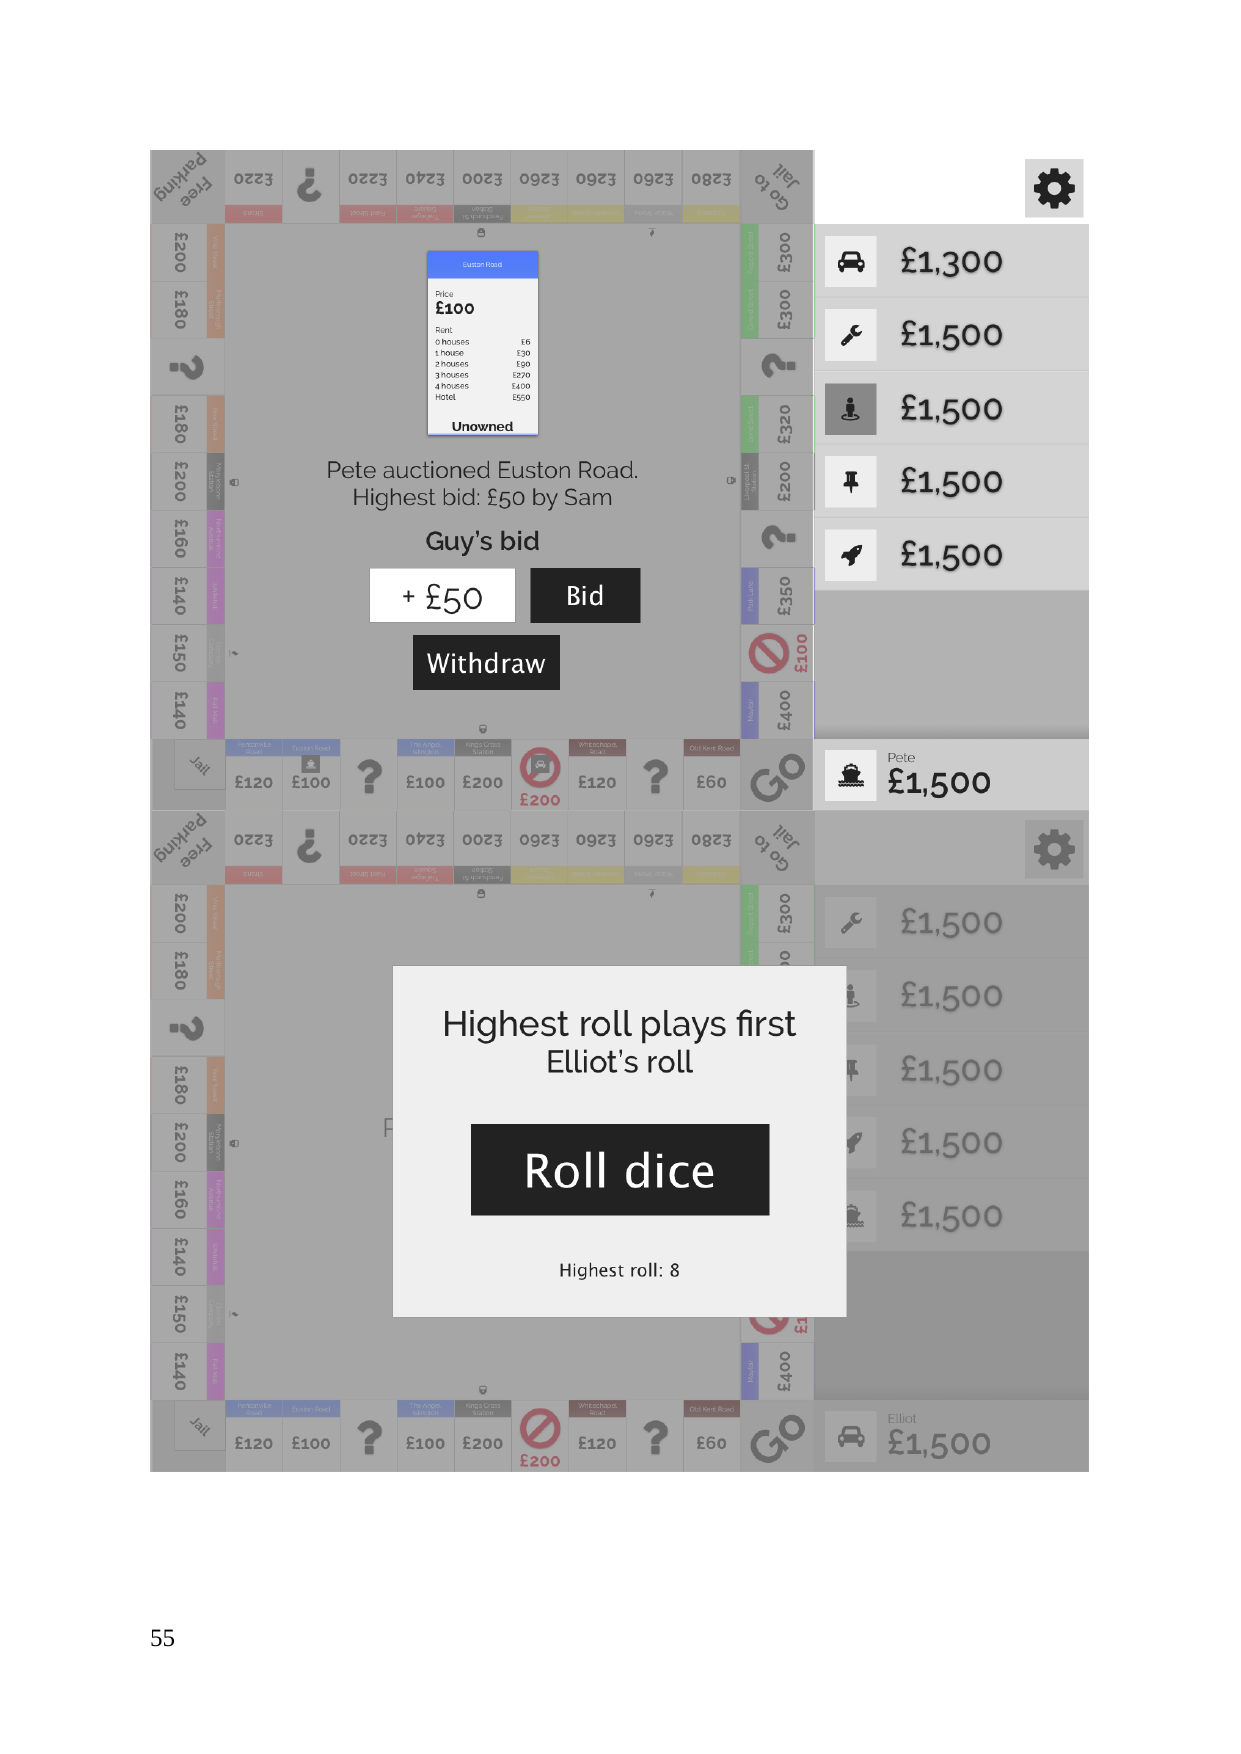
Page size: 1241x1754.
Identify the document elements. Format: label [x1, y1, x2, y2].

picture [150, 150, 1089, 1472]
